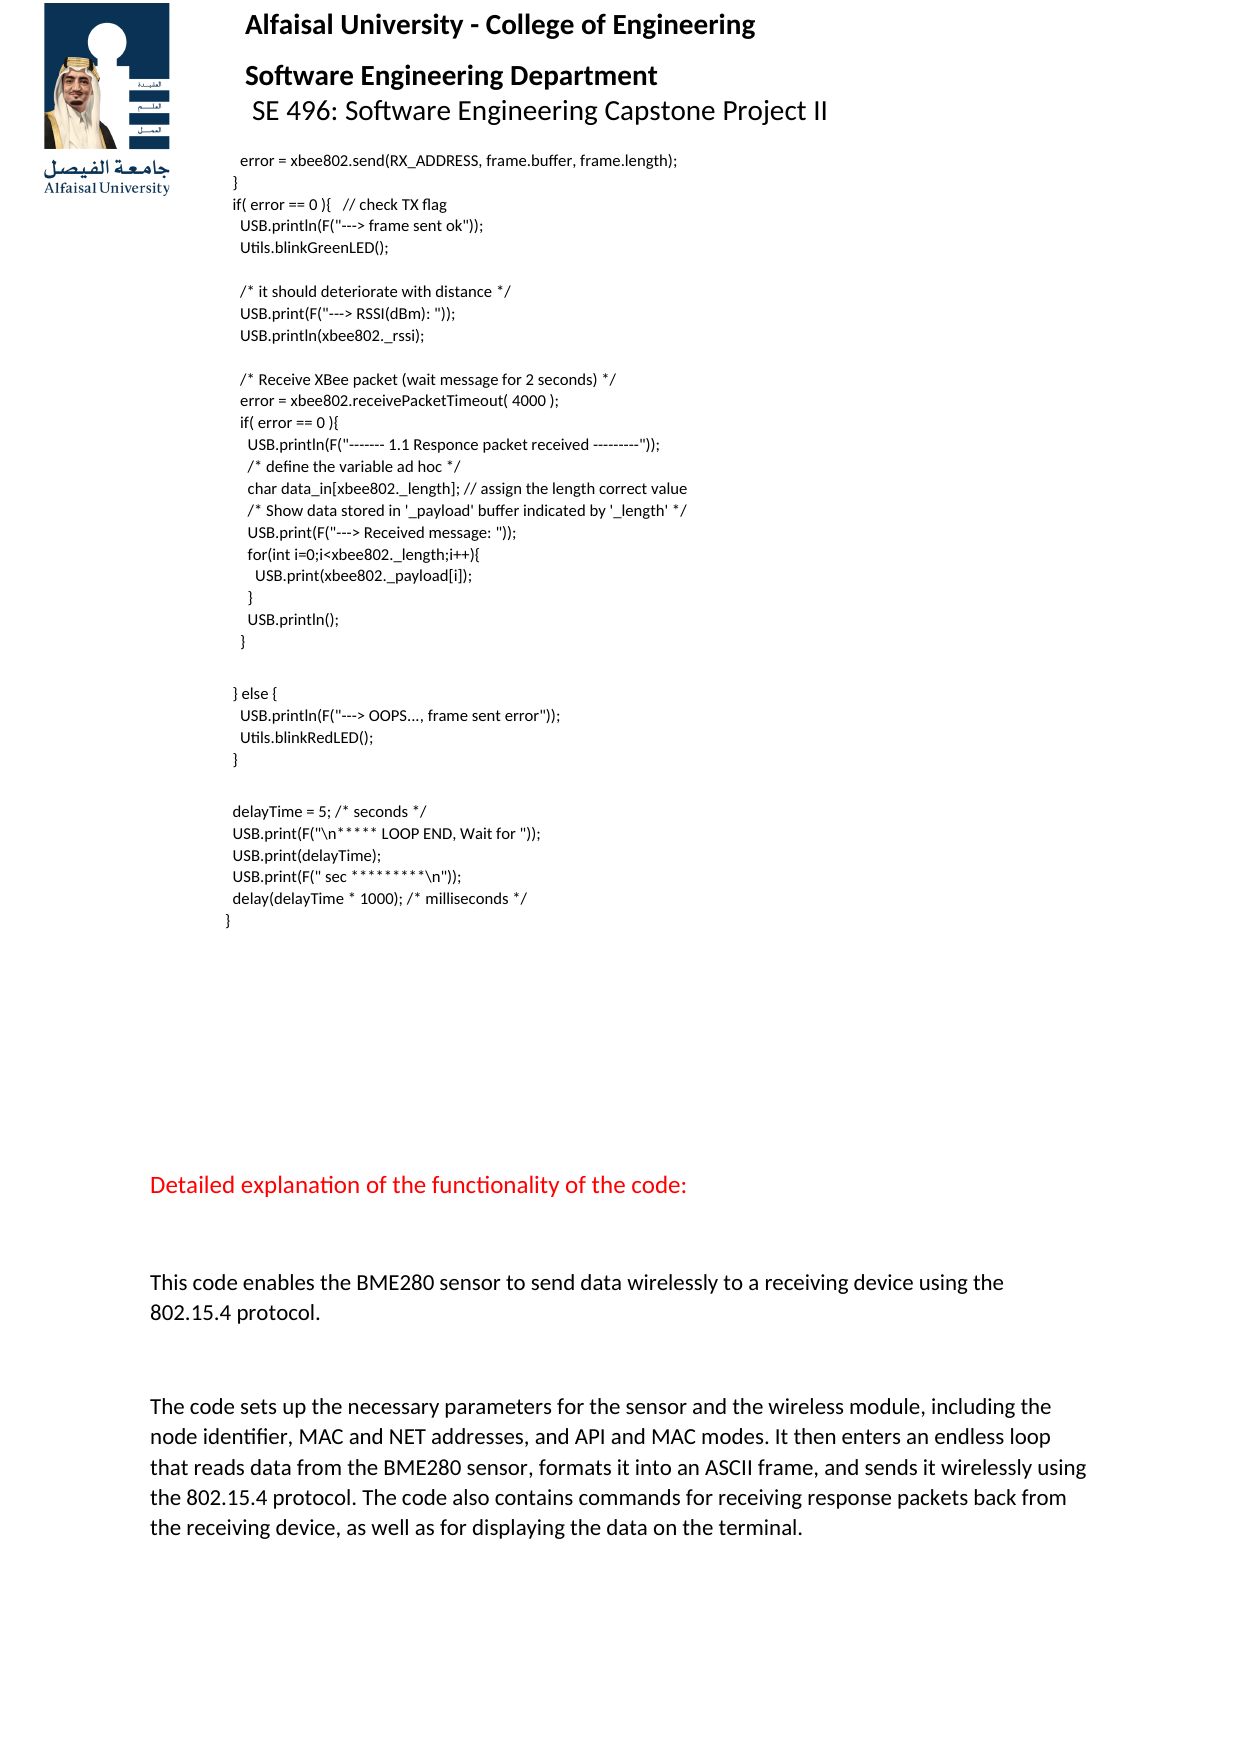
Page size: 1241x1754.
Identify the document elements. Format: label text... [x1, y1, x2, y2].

picture [44, 3, 170, 196]
list /* define the variable ad hoc */ [225, 456, 1090, 477]
text Detailed explanation of the functionality of the code: [150, 1169, 1090, 1200]
list USB.print(xbee802._payload[i]); [225, 566, 1090, 586]
text This code enables the BME280 sensor to send data wirelessly to a receiving device using the 802.15.4 protocol. [150, 1268, 1090, 1327]
list USB.print(F(" sec *********\n")); [225, 867, 1090, 887]
list if( error == 0 ){ [225, 412, 1090, 433]
list USB.println(F("---> frame sent ok")); [225, 216, 1090, 236]
list } [225, 587, 1090, 608]
list /* it should deteriorate with distance */ [225, 281, 1090, 302]
list USB.println(F("------- 1.1 Responce packet received ---------")); [225, 434, 1090, 455]
list error = xbee802.receivePacketTimeout( 4000 ); [225, 391, 1090, 411]
text The code sets up the necessary parameters for the sensor and the wireless module, including the node identifier, MAC and NET addresses, and API and MAC modes. It then enters an endless loop that reads data from the BME280 sensor, formats it into an ASCII frame, and sends it wirelessly using the 802.15.4 protocol. The code also contains commands for receiving response packets back from the receiving device, as well as for displaying the data on the terminal. [150, 1392, 1090, 1541]
list delay(delayTime * 1000); /* milliseconds */ [225, 888, 1090, 909]
list error = xbee802.send(RX_ADDRESS, frame.buffer, frame.length); [225, 150, 1090, 170]
list USB.print(delayTime); [225, 845, 1090, 865]
list USB.print(F("---> RSSI(dBm): ")); [225, 303, 1090, 323]
list } [225, 749, 1090, 769]
list if( error == 0 ){ // check TX flag [225, 194, 1090, 214]
list USB.print(F("\n***** LOOP END, Wait for ")); [225, 823, 1090, 843]
list USB.print(F("---> Received message: ")); [225, 522, 1090, 542]
list char data_in[xbee802._length]; // assign the length correct value [225, 478, 1090, 498]
list for(int i=0;i<xbee802._length;i++){ [225, 544, 1090, 564]
list /* Receive XBee packet (wait message for 2 seconds) */ [225, 369, 1090, 389]
list Utils.blinkRedLED(); [225, 727, 1090, 747]
list } [225, 172, 1090, 192]
list USB.println(); [225, 609, 1090, 630]
list USB.println(F("---> OOPS..., frame sent error")); [225, 705, 1090, 726]
list USB.println(xbee802._rssi); [225, 325, 1090, 345]
list } else { [225, 683, 1090, 704]
list /* Show data stored in '_payload' buffer indicated by '_length' */ [225, 500, 1090, 520]
list Utils.blinkGreenLED(); [225, 237, 1090, 258]
list } [225, 910, 1090, 931]
list delayTime = 5; /* seconds */ [225, 801, 1090, 821]
list } [225, 631, 1090, 652]
